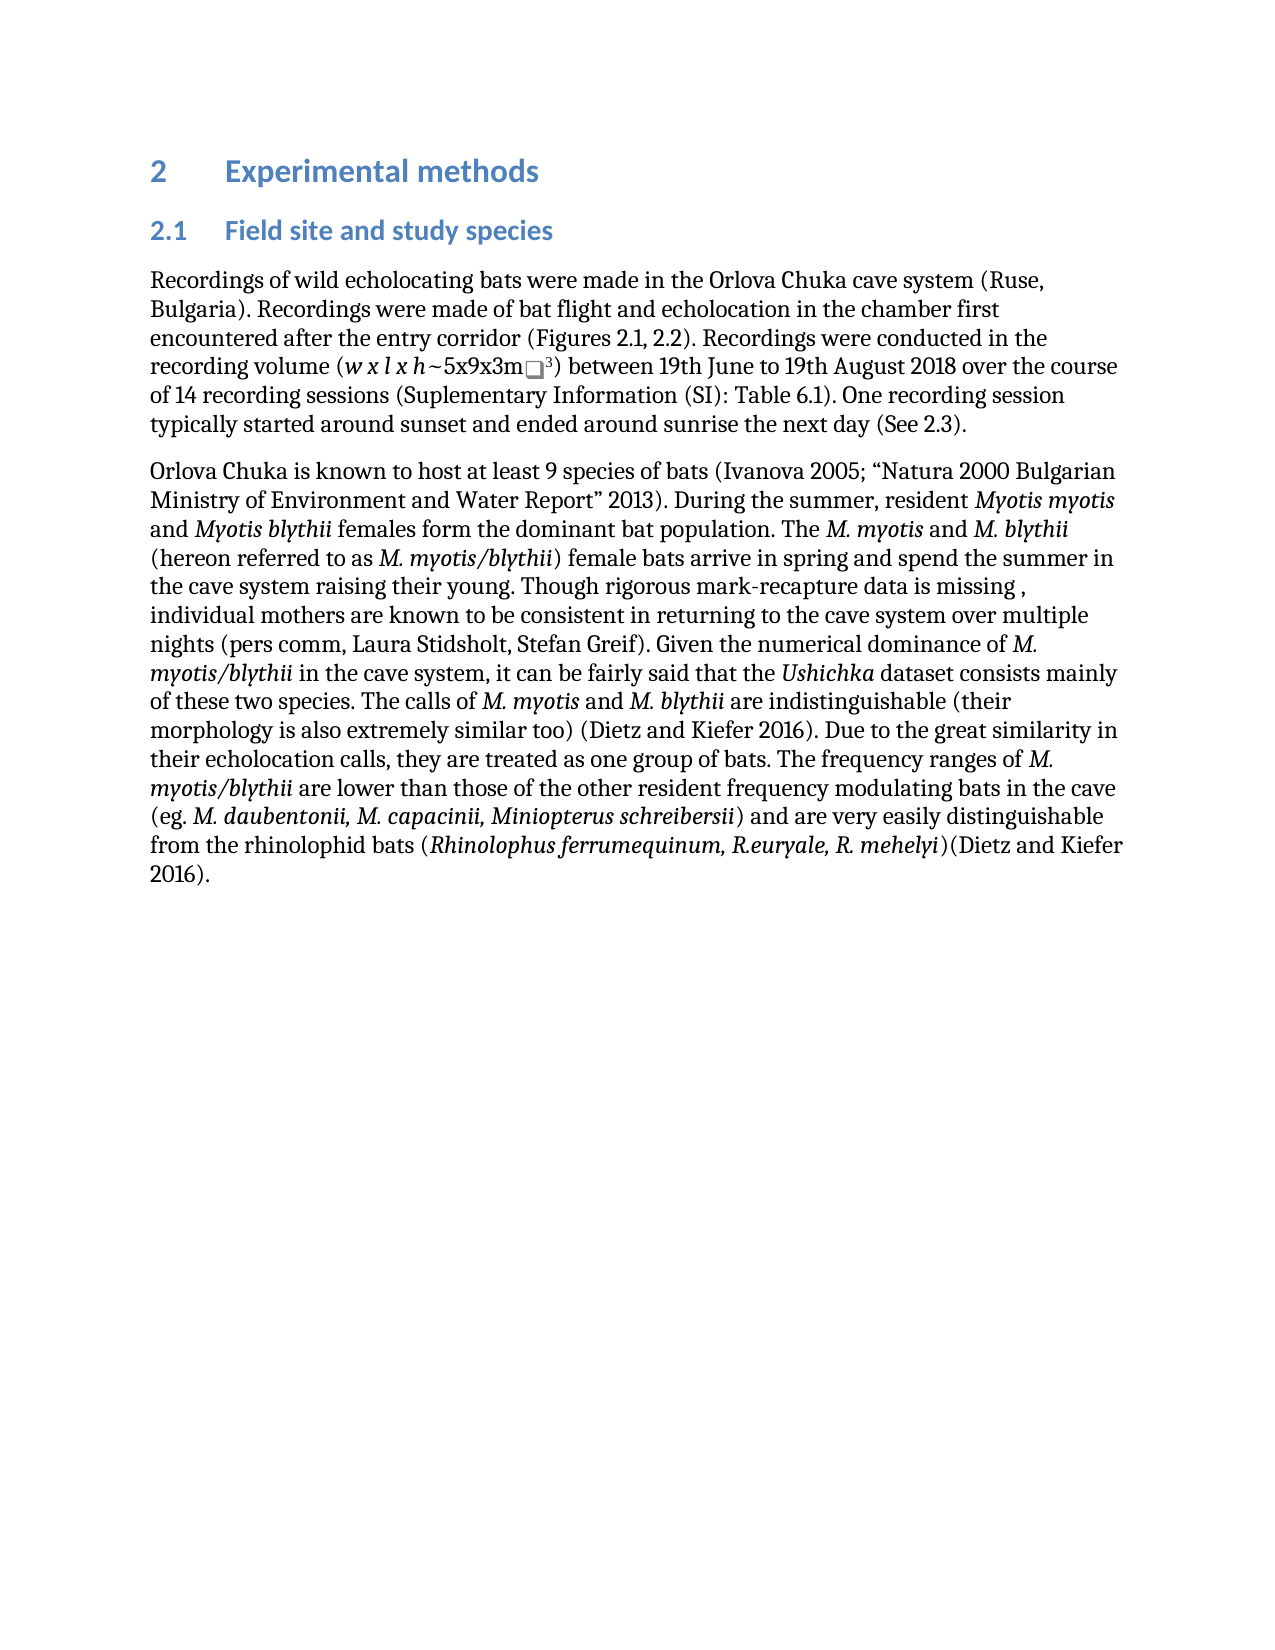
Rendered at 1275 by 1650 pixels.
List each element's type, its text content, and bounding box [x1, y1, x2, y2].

text Orlova Chuka is known to host at least 9 species of bats (Ivanova 2005; “Natura 2000 Bulgarian Ministry of Environment and Water Report” 2013). During the summer, resident Myotis myotis and Myotis blythii females form the dominant bat population. The M. myotis and M. blythii (hereon referred to as M. myotis/blythii) female bats arrive in spring and spend the summer in the cave system raising their young. Though rigorous mark-recapture data is missing , individual mothers are known to be consistent in returning to the cave system over multiple nights (pers comm, Laura Stidsholt, Stefan Greif). Given the numerical dominance of M. myotis/blythii in the cave system, it can be fairly said that the Ushichka dataset consists mainly of these two species. The calls of M. myotis and M. blythii are indistinguishable (their morphology is also extremely similar too) (Dietz and Kiefer 2016). Due to the great similarity in their echolocation calls, they are treated as one group of bats. The frequency ranges of M. myotis/blythii are lower than those of the other resident frequency modulating bats in the cave (eg. M. daubentonii, M. capacinii, Miniopterus schreibersii) and are very easily distinguishable from the rhinolophid bats (Rhinolophus ferrumequinum, R.euryale, R. mehelyi)(Dietz and Kiefer 2016). [150, 457, 1125, 888]
subtitle 2 Experimental methods [150, 150, 1125, 191]
subtitle 2.1 Field site and study species [150, 212, 1125, 247]
text Recordings of wild echolocating bats were made in the Orlova Chuka cave system (Ruse, Bulgaria). Recordings were made of bat flight and echolocation in the chamber first encountered after the entry corridor (Figures 2.1, 2.2). Recordings were conducted in the recording volume (w x l x h~5x9x3m) between 19th June to 19th August 2018 over the course of 14 recording sessions (Suplementary Information (SI): Table 6.1). One recording session typically started around sunset and ended around sunrise the next day (See 2.3). [150, 266, 1125, 438]
